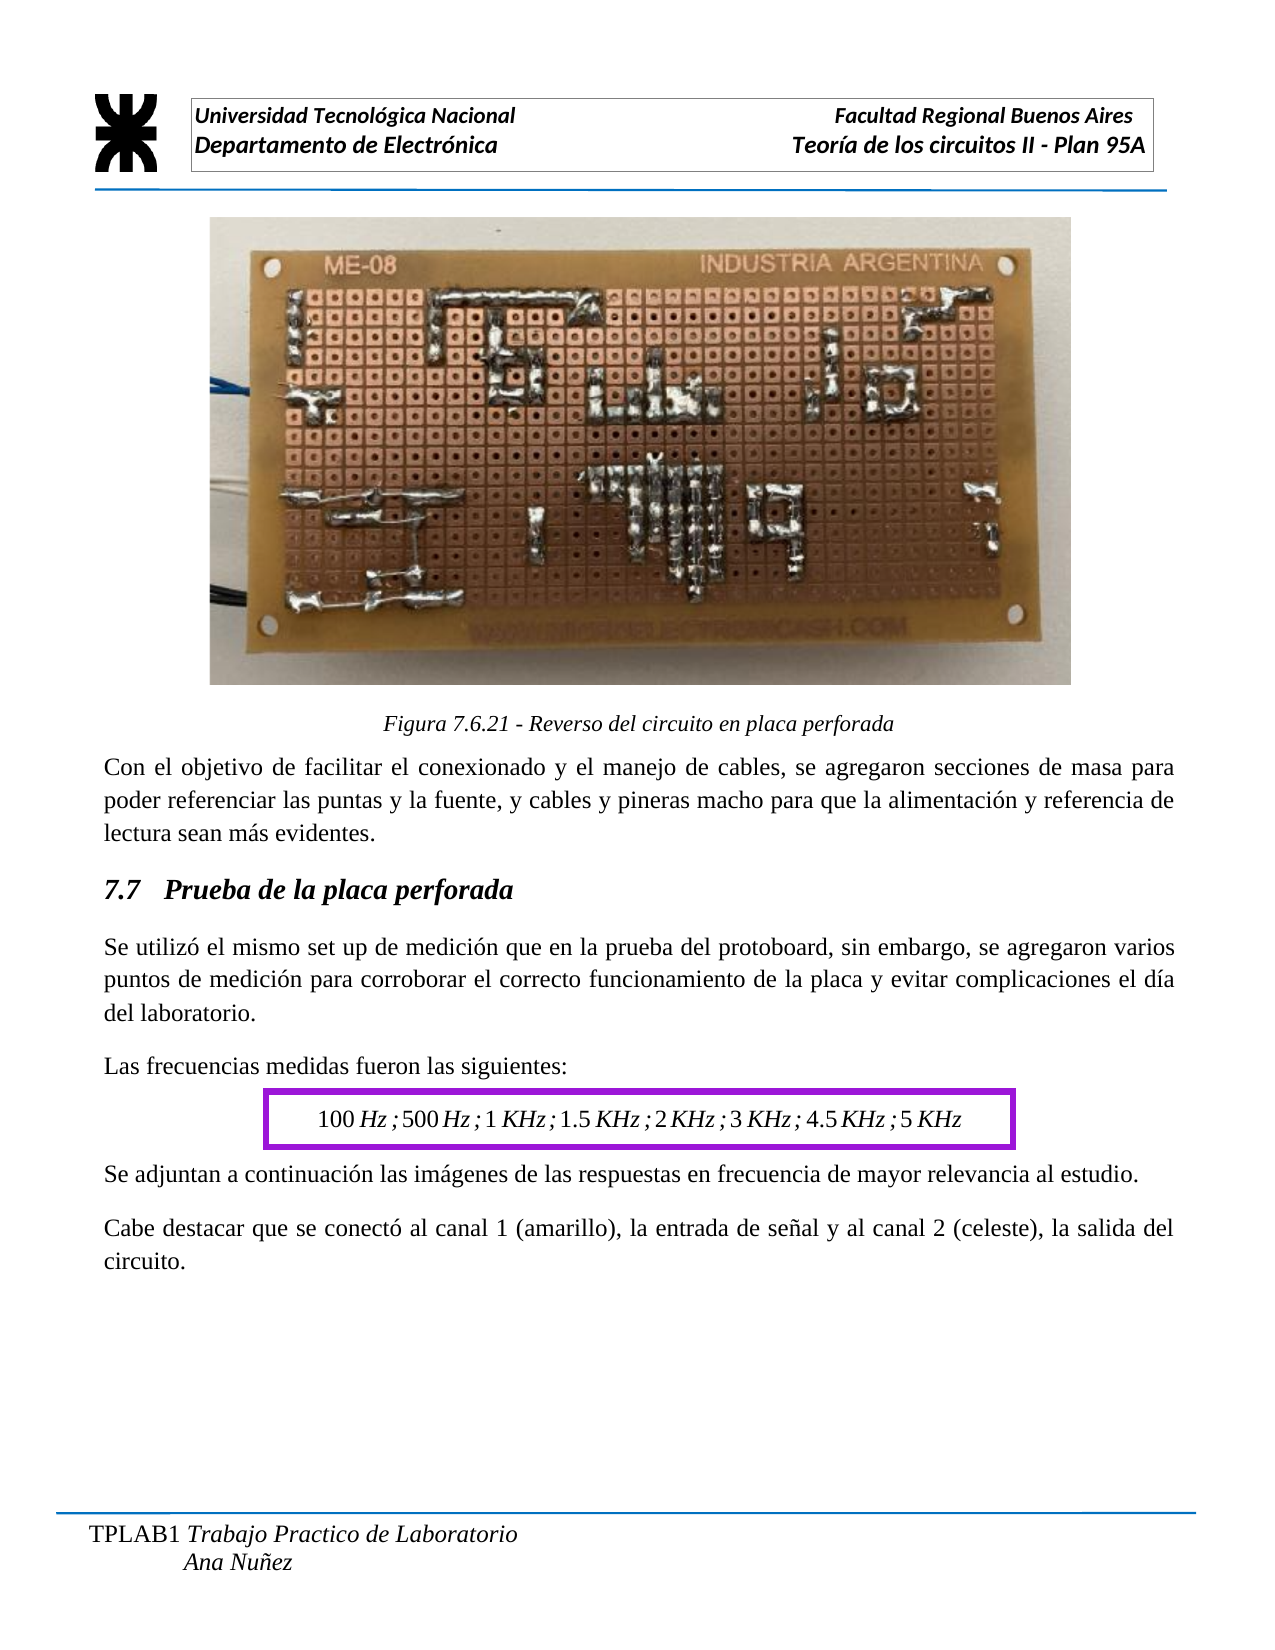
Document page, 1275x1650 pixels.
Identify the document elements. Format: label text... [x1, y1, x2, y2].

picture [211, 217, 1071, 685]
picture [95, 94, 157, 172]
subtitle Prueba de la placa perforada [103, 872, 1176, 906]
text Se adjuntan a continuación las imágenes de las respuestas en frecuencia de mayor relevancia al estudio. [103, 1159, 1176, 1188]
text Cabe destacar que se conectó al canal 1 (amarillo), la entrada de señal y al canal 2 (celeste), la salida del circuito. [103, 1213, 1176, 1275]
text Las frecuencias medidas fueron las siguientes: [103, 1051, 1176, 1080]
text Con el objetivo de facilitar el conexionado y el manejo de cables, se agregaron secciones de masa para poder referenciar las puntas y la fuente, y cables y pineras macho para que la alimentación y referencia de lectura sean más evidentes. [103, 752, 1176, 847]
text Se utilizó el mismo set up de medición que en la prueba del protoboard, sin embargo, se agregaron varios puntos de medición para corroborar el correcto funcionamiento de la placa y evitar complicaciones el día del laboratorio. [103, 932, 1176, 1026]
